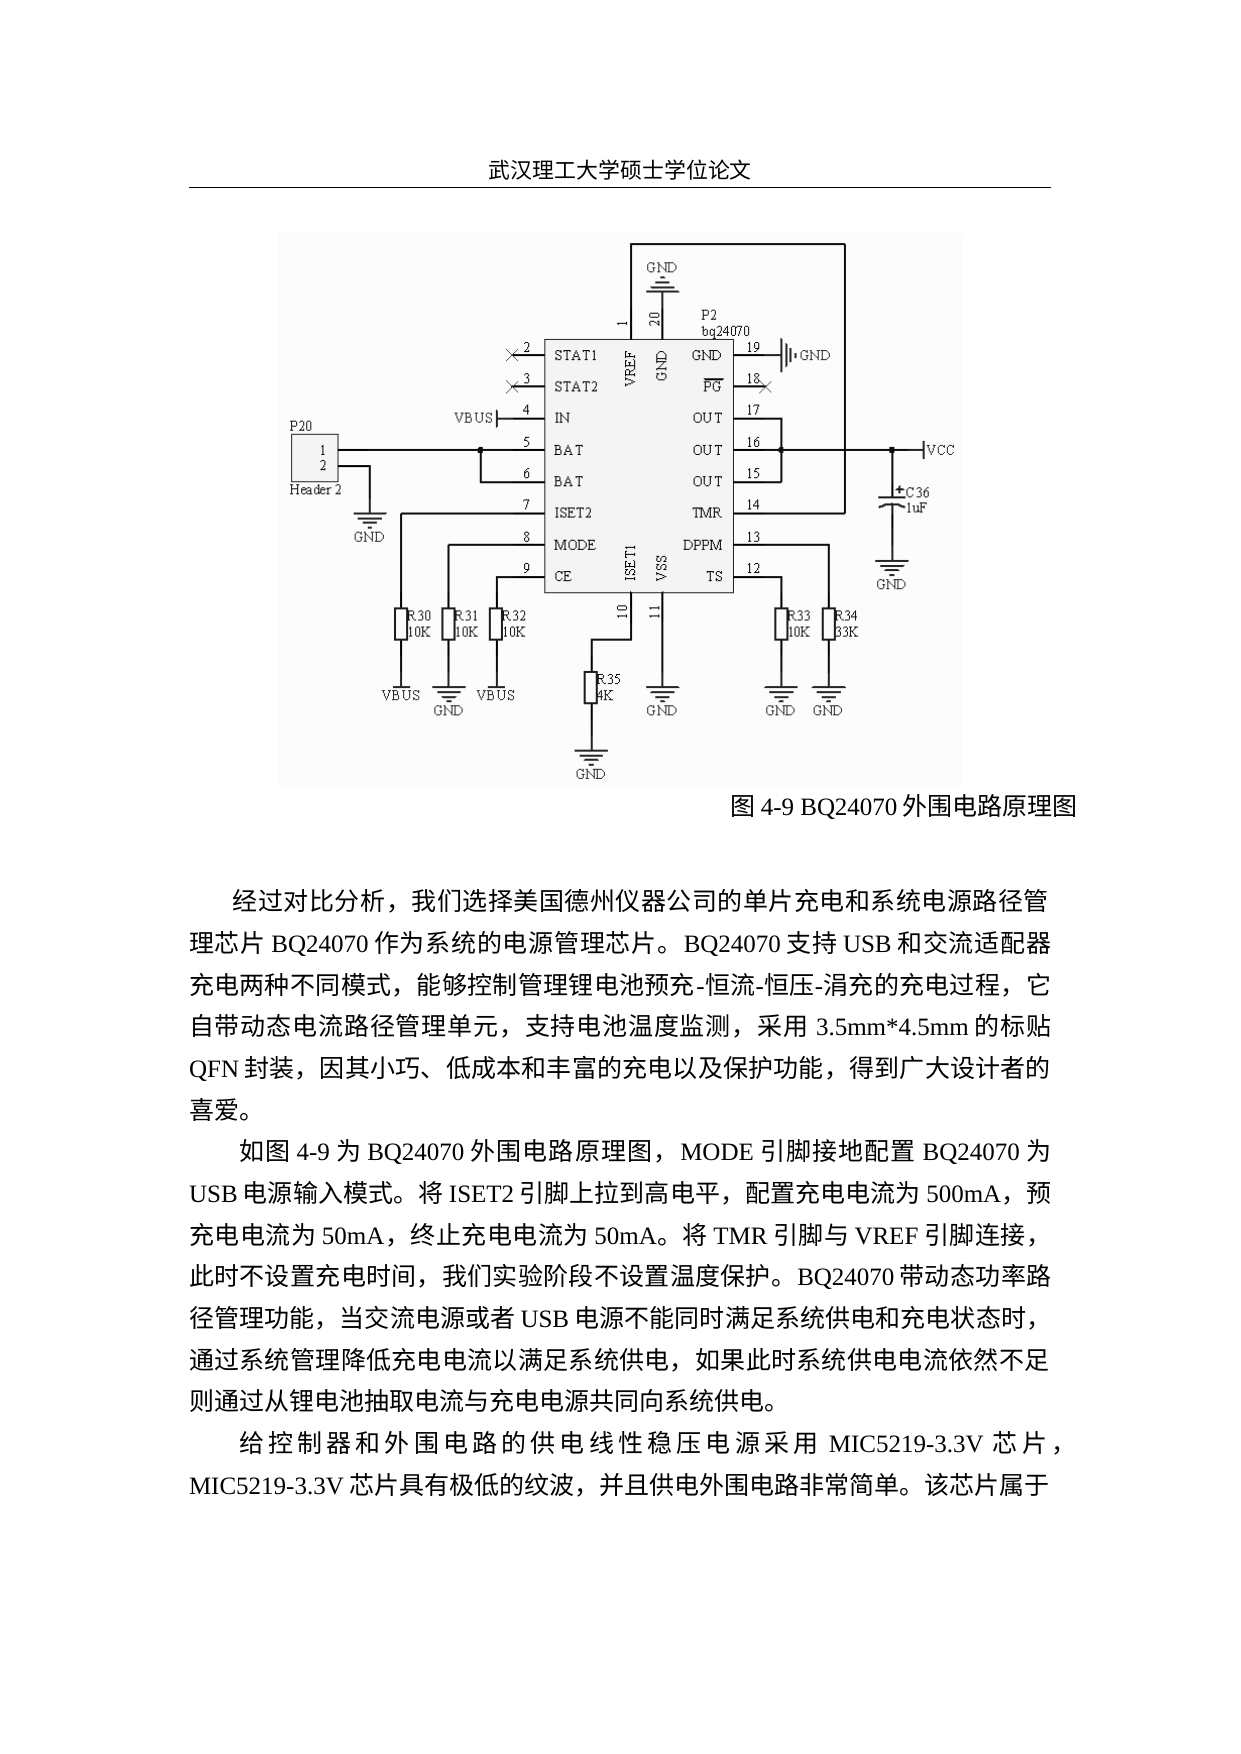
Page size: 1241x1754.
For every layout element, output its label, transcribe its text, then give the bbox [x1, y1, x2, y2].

text 如图4-9为BQ24070外围电路原理图，MODE引脚接地配置BQ24070为USB电源输入模式。将ISET2引脚上拉到高电平，配置充电电流为500mA，预充电电流为50mA，终止充电电流为50mA。将TMR引脚与VREF引脚连接，此时不设置充电时间，我们实验阶段不设置温度保护。BQ24070带动态功率路径管理功能，当交流电源或者USB电源不能同时满足系统供电和充电状态时，通过系统管理降低充电电流以满足系统供电，如果此时系统供电电流依然不足，则通过从锂电池抽取电流与充电电源共同向系统供电。 [189, 1127, 1051, 1419]
text 经过对比分析，我们选择美国德州仪器公司的单片充电和系统电源路径管理芯片BQ24070作为系统的电源管理芯片。BQ24070支持USB和交流适配器充电两种不同模式，能够控制管理锂电池预充-恒流-恒压-涓充的充电过程，它自带动态电流路径管理单元，支持电池温度监测，采用3.5mm*4.5mm的标贴QFN封装，因其小巧、低成本和丰富的充电以及保护功能，得到广大设计者的喜爱。 [189, 211, 1051, 1127]
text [189, 1419, 1051, 1502]
